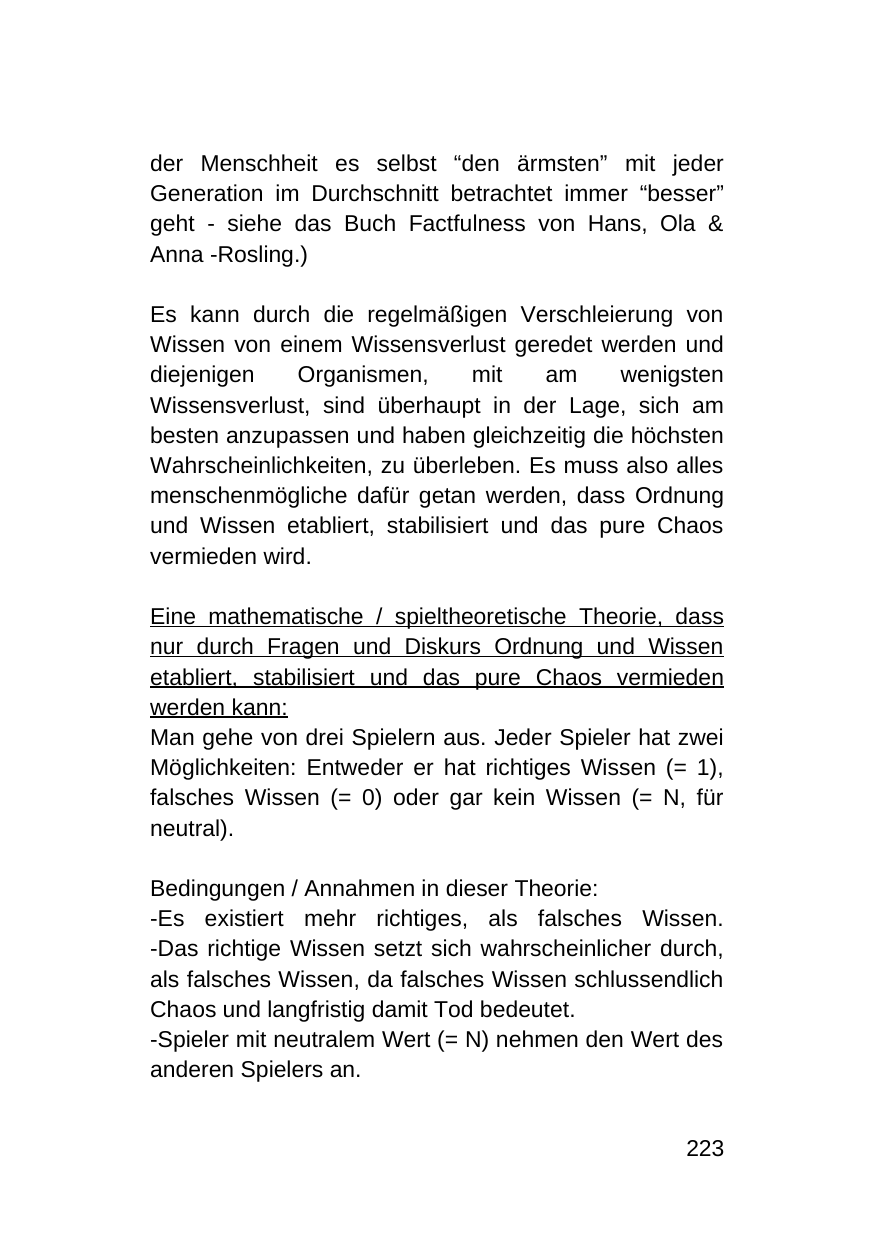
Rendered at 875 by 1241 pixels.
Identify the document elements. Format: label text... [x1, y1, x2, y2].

text Man gehe von drei Spielern aus. Jeder Spieler hat zwei Möglichkeiten: Entweder er hat richtiges Wissen (= 1), falsches Wissen (= 0) oder gar kein Wissen (= N, für neutral). Bedingungen / Annahmen in dieser Theorie: [150, 724, 724, 901]
text -Spieler mit neutralem Wert (= N) nehmen den Wert des anderen Spielers an. [150, 1026, 724, 1083]
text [150, 150, 724, 267]
text Eine mathematische / spieltheoretische Theorie, dass nur durch Fragen und Diskurs Ordnung und Wissen etabliert, stabilisiert und das pure Chaos vermieden werden kann: [150, 603, 724, 626]
text Es kann durch die regelmäßigen Verschleierung von Wissen von einem Wissensverlust geredet werden und diejenigen Organismen, mit am wenigsten Wissensverlust, sind überhaupt in der Lage, sich am besten anzupassen und haben gleichzeitig die höchsten Wahrscheinlichkeiten, zu überleben. Es muss also alles menschenmögliche dafür getan werden, dass Ordnung und Wissen etabliert, stabilisiert und das pure Chaos vermieden wird. [150, 271, 724, 569]
text Eine mathematische / spieltheoretische Theorie, dass nur durch Fragen und Diskurs Ordnung und Wissen etabliert, stabilisiert und das pure Chaos vermieden werden kann: [150, 688, 724, 720]
text Eine mathematische / spieltheoretische Theorie, dass nur durch Fragen und Diskurs Ordnung und Wissen etabliert, stabilisiert und das pure Chaos vermieden werden kann: [150, 657, 724, 686]
text -Es existiert mehr richtiges, als falsches Wissen. -Das richtige Wissen setzt sich wahrscheinlicher durch, als falsches Wissen, da falsches Wissen schlussendlich Chaos und langfristig damit Tod bedeutet. [150, 905, 724, 1022]
text Eine mathematische / spieltheoretische Theorie, dass nur durch Fragen und Diskurs Ordnung und Wissen etabliert, stabilisiert und das pure Chaos vermieden werden kann: [150, 627, 724, 656]
